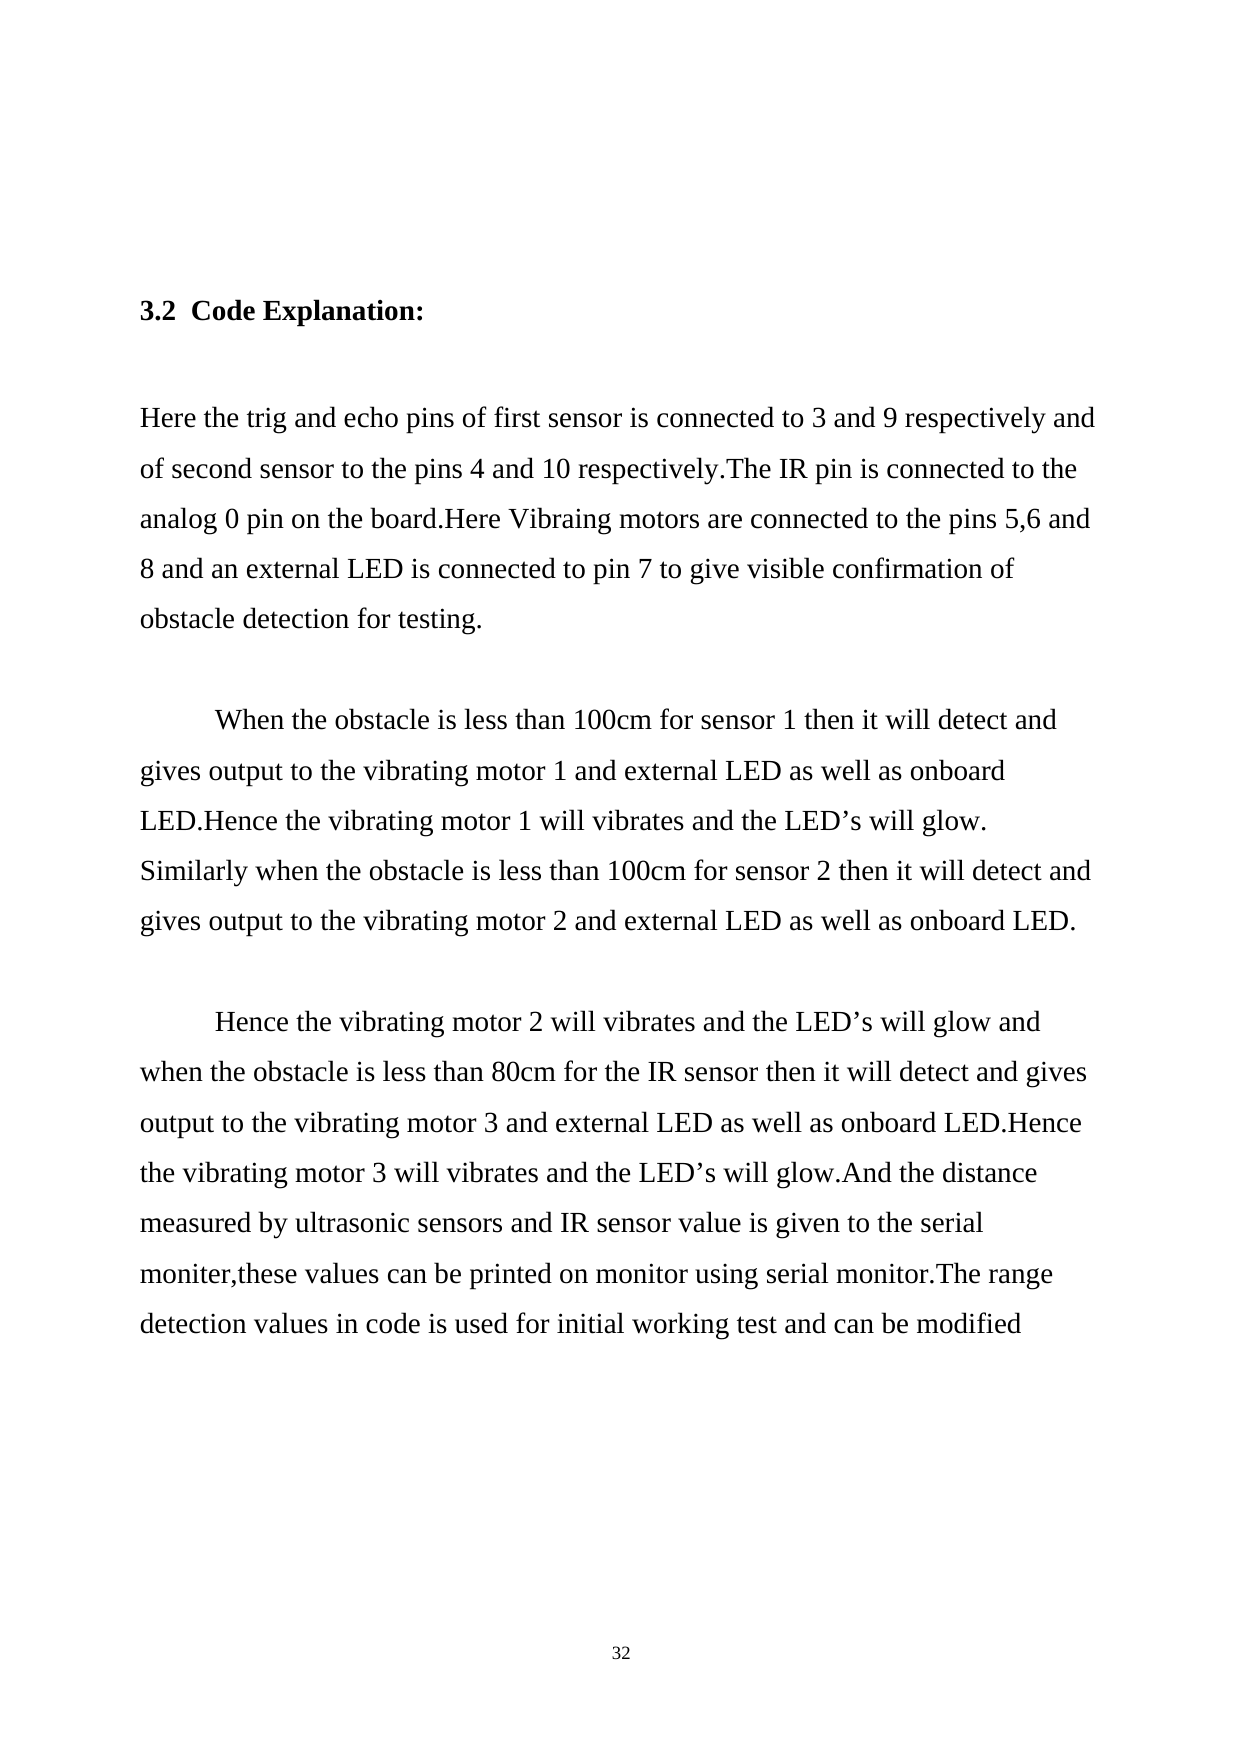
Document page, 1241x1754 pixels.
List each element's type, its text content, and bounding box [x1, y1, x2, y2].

text Hence the vibrating motor 2 will vibrates and the LED’s will glow and when the obstacle is less than 80cm for the IR sensor then it will detect and gives output to the vibrating motor 3 and external LED as well as onboard LED.Hence the vibrating motor 3 will vibrates and the LED’s will glow.And the distance measured by ultrasonic sensors and IR sensor value is given to the serial moniter,these values can be printed on monitor using serial monitor.The range detection values in code is used for initial working test and can be modified [139, 1004, 1103, 1339]
text 3.2 Code Explanation: [139, 293, 1103, 326]
text Here the trig and echo pins of first sensor is connected to 3 and 9 respectively and of second sensor to the pins 4 and 10 respectively.The IR pin is connected to the analog 0 pin on the board.Here Vibraing motors are connected to the pins 5,6 and 8 and an external LED is connected to pin 7 to give visible confirmation of obstacle detection for testing. [139, 400, 1103, 635]
text When the obstacle is less than 100cm for sensor 1 then it will detect and gives output to the vibrating motor 1 and external LED as well as onboard LED.Hence the vibrating motor 1 will vibrates and the LED’s will glow. Similarly when the obstacle is less than 100cm for sensor 2 then it will detect and gives output to the vibrating motor 2 and external LED as well as onboard LED. [139, 702, 1103, 937]
